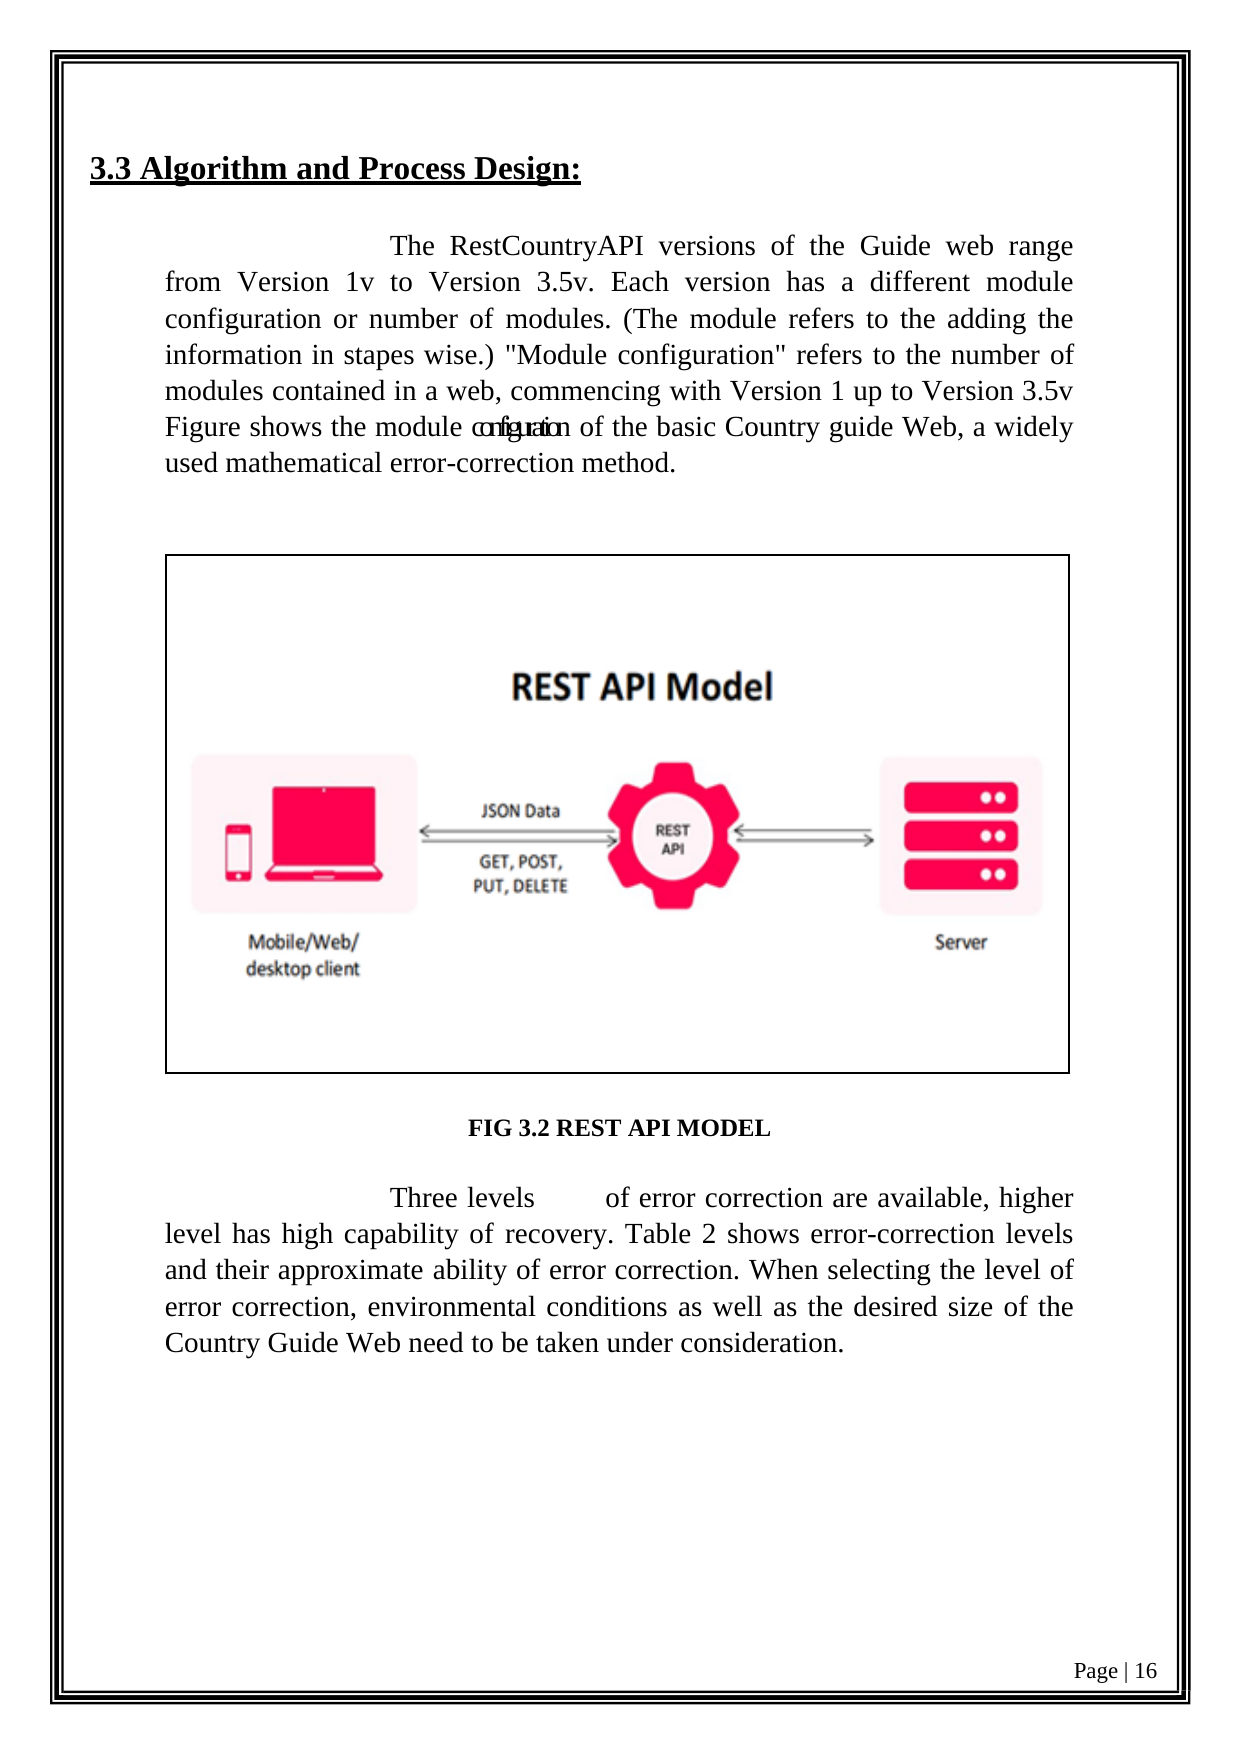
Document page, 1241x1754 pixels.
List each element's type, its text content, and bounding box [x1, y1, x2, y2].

text The RestCountryAPI versions of the Guide web range from Version 1v to Version 3.5v. Each version has a different module configuration or number of modules. (The module refers to the adding the information in stapes wise.) "Module configuration" refers to the number of modules contained in a web, commencing with Version 1 up to Version 3.5v Figure shows the module configuration of the basic Country guide Web, a widely used mathematical error-correction method. [164, 228, 1074, 479]
text Three levels of error correction are available, higher level has high capability of recovery. Table 2 shows error-correction levels and their approximate ability of error correction. When selecting the level of error correction, environmental conditions as well as the desired size of the Country Guide Web need to be taken under consideration. [164, 1180, 1074, 1358]
subtitle 3.3 Algorithm and Process Design: [89, 148, 1157, 186]
picture [167, 556, 1068, 1072]
text FIG 3.2 REST API MODEL [164, 1113, 1074, 1142]
